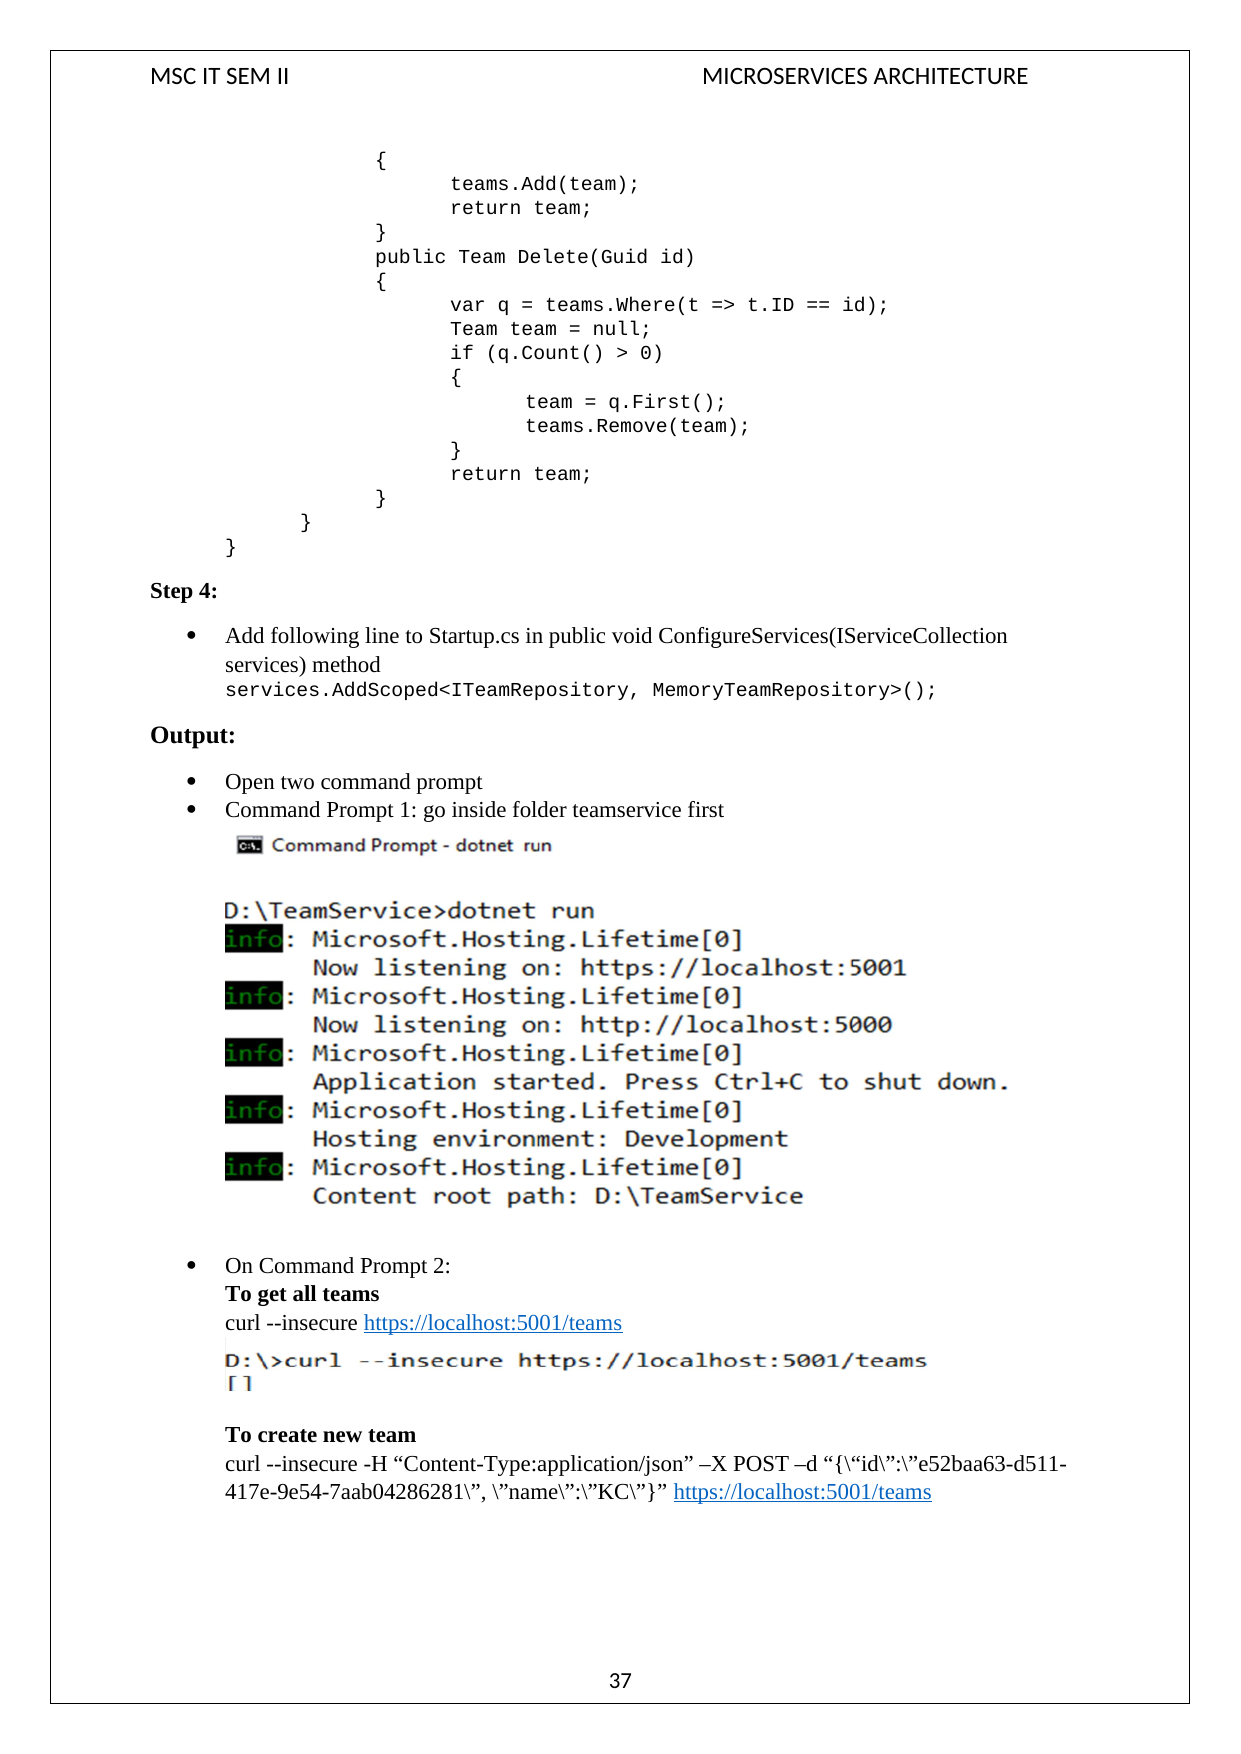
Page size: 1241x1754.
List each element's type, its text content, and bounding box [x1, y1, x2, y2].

list { [225, 150, 1090, 172]
list services.AddScoped<ITeamRepository, MemoryTeamRepository>(); [225, 679, 1090, 702]
list } [225, 537, 1090, 559]
picture [225, 825, 1166, 1222]
list Open two command prompt [187, 768, 1090, 794]
list } [225, 512, 1090, 535]
list } [225, 440, 1090, 462]
list public Team Delete(Guid id) [225, 247, 1090, 269]
list { [225, 271, 1090, 293]
list { [225, 367, 1090, 390]
list } [225, 222, 1090, 245]
list On Command Prompt 2: [187, 1252, 1090, 1278]
list return team; [225, 464, 1090, 487]
picture [225, 1337, 1166, 1391]
list To create new team curl --insecure -H “Content-Type:application/json” –X POST –d “{\“id\”:\”e52baa63-d511-417e-9e54-7aab04286281\”, \”name\”:\”KC\”}” https://localhost:5001/teams [225, 1421, 1090, 1504]
list teams.Remove(team); [225, 416, 1090, 438]
list To get all teams curl --insecure https://localhost:5001/teams [225, 1280, 1090, 1335]
text Step 4: [150, 577, 1090, 604]
list Command Prompt 1: go inside folder teamservice first [187, 796, 1090, 823]
list teams.Add(team); [225, 174, 1090, 197]
list team = q.First(); [225, 392, 1090, 414]
text Output: [150, 720, 1090, 749]
list return team; [225, 198, 1090, 221]
list Team team = null; [225, 319, 1090, 342]
list if (q.Count() > 0) [225, 343, 1090, 366]
list Add following line to Startup.cs in public void ConfigureServices(IServiceCollection services) method [187, 623, 1090, 677]
list var q = teams.Where(t => t.ID == id); [225, 295, 1090, 317]
list } [225, 488, 1090, 511]
